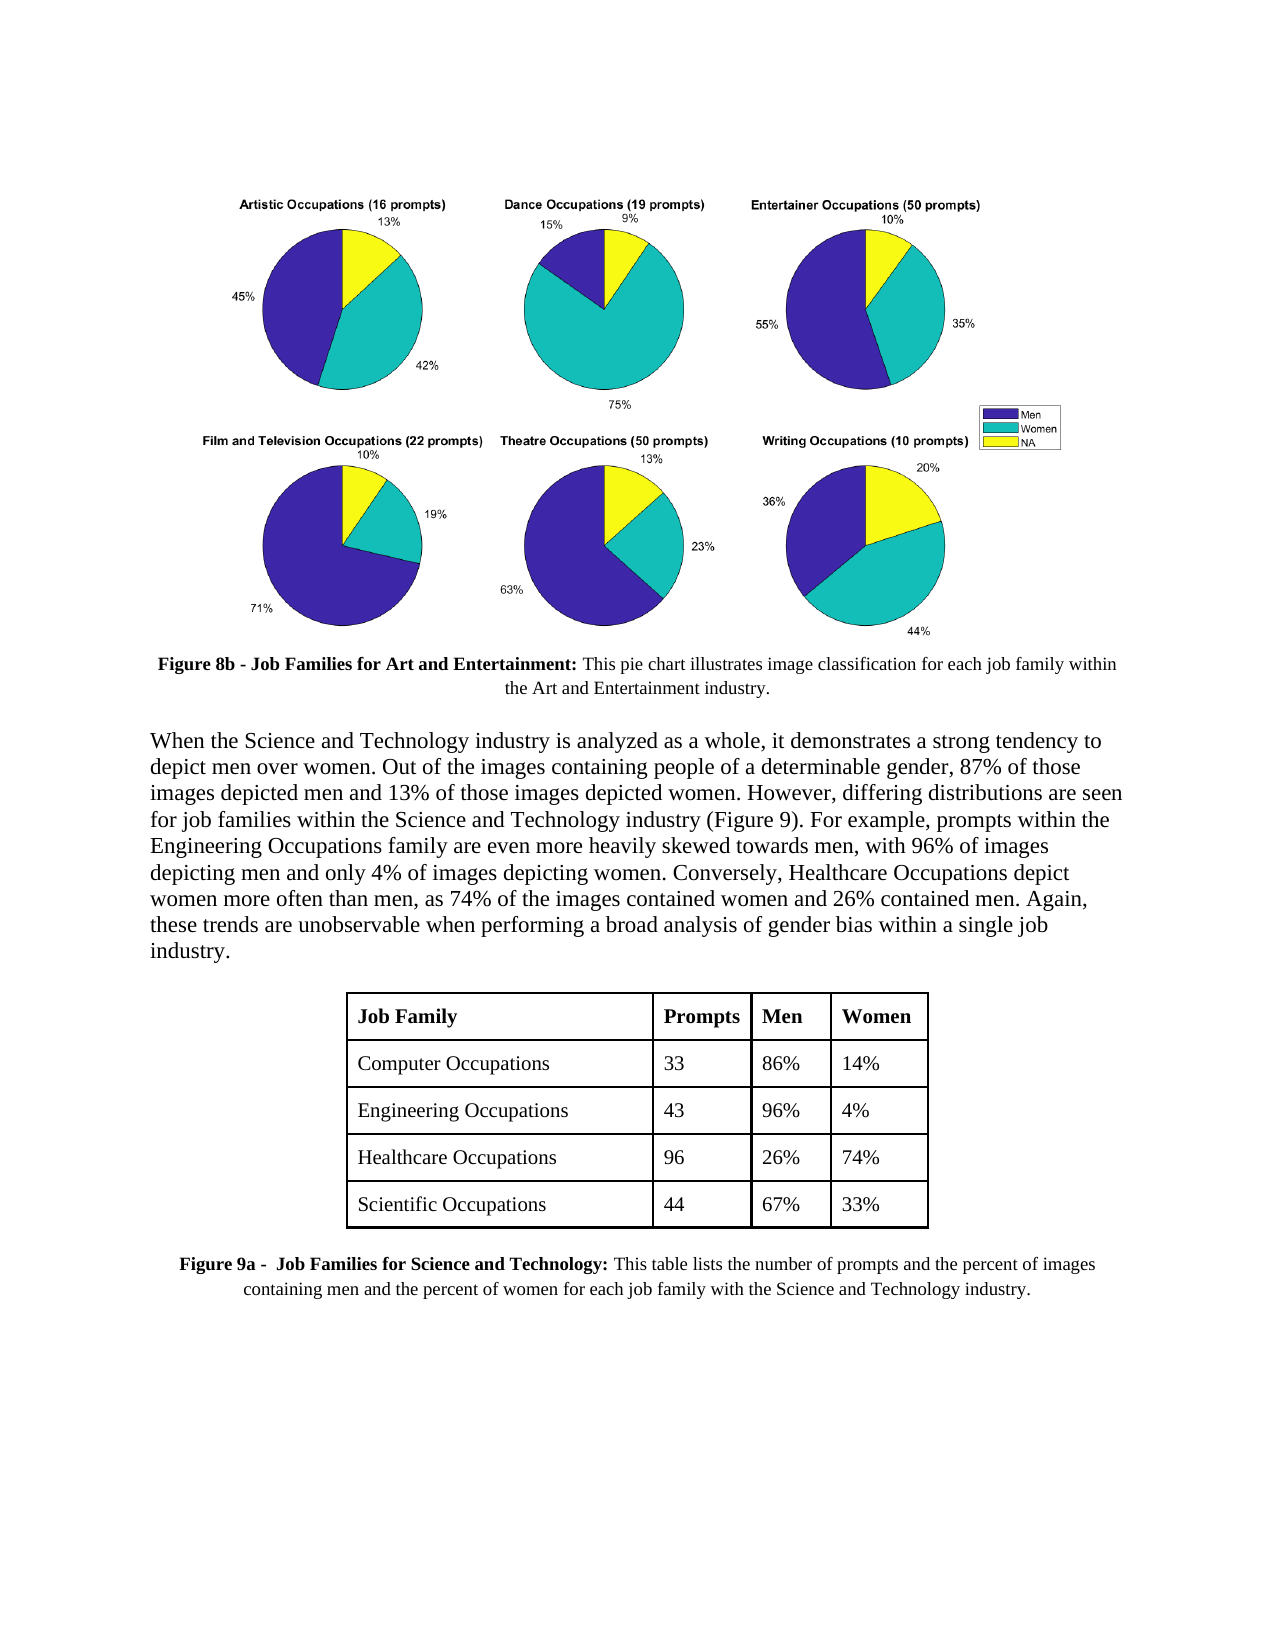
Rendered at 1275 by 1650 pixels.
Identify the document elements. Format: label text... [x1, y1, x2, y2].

table_header Prompts [654, 994, 750, 1038]
text When the Science and Technology industry is analyzed as a whole, it demonstrates a strong tendency to depict men over women. Out of the images containing people of a determinable gender, 87% of those images depicted men and 13% of those images depicted women. However, differing distributions are seen for job families within the Science and Technology industry (Figure 9). For example, prompts within the Engineering Occupations family are even more heavily skewed towards men, with 96% of images depicting men and only 4% of images depicting women. Conversely, Healthcare Occupations depict women more often than men, as 74% of the images contained women and 26% contained men. Again, these trends are unobservable when performing a broad analysis of gender bias within a single job industry. [150, 727, 1125, 964]
table_cell 4% [832, 1088, 927, 1132]
table_cell Computer Occupations [348, 1041, 652, 1086]
table_cell 33 [654, 1041, 750, 1086]
table_cell 26% [753, 1135, 830, 1179]
text Figure 9a - Job Families for Science and Technology: This table lists the number of prompts and the percent of images containing men and the percent of women for each job family with the Science and Technology industry. [150, 1253, 1125, 1300]
table_cell 67% [753, 1182, 830, 1226]
table_cell 14% [832, 1041, 927, 1086]
table_cell 96% [753, 1088, 830, 1132]
table_cell 96 [654, 1135, 750, 1179]
table_cell 44 [654, 1182, 750, 1226]
table_cell 33% [832, 1182, 927, 1226]
text Figure 8b - Job Families for Art and Entertainment: This pie chart illustrates image classification for each job family within the Art and Entertainment industry. [150, 652, 1125, 699]
picture [187, 174, 1088, 649]
table_cell 43 [654, 1088, 750, 1132]
table_header Men [753, 994, 830, 1038]
table_header Women [832, 994, 927, 1038]
table_cell Engineering Occupations [348, 1088, 652, 1132]
table_cell 86% [753, 1041, 830, 1086]
table_cell Healthcare Occupations [348, 1135, 652, 1179]
table_header Job Family [348, 994, 652, 1038]
table_cell 74% [832, 1135, 927, 1179]
table_cell Scientific Occupations [348, 1182, 652, 1226]
